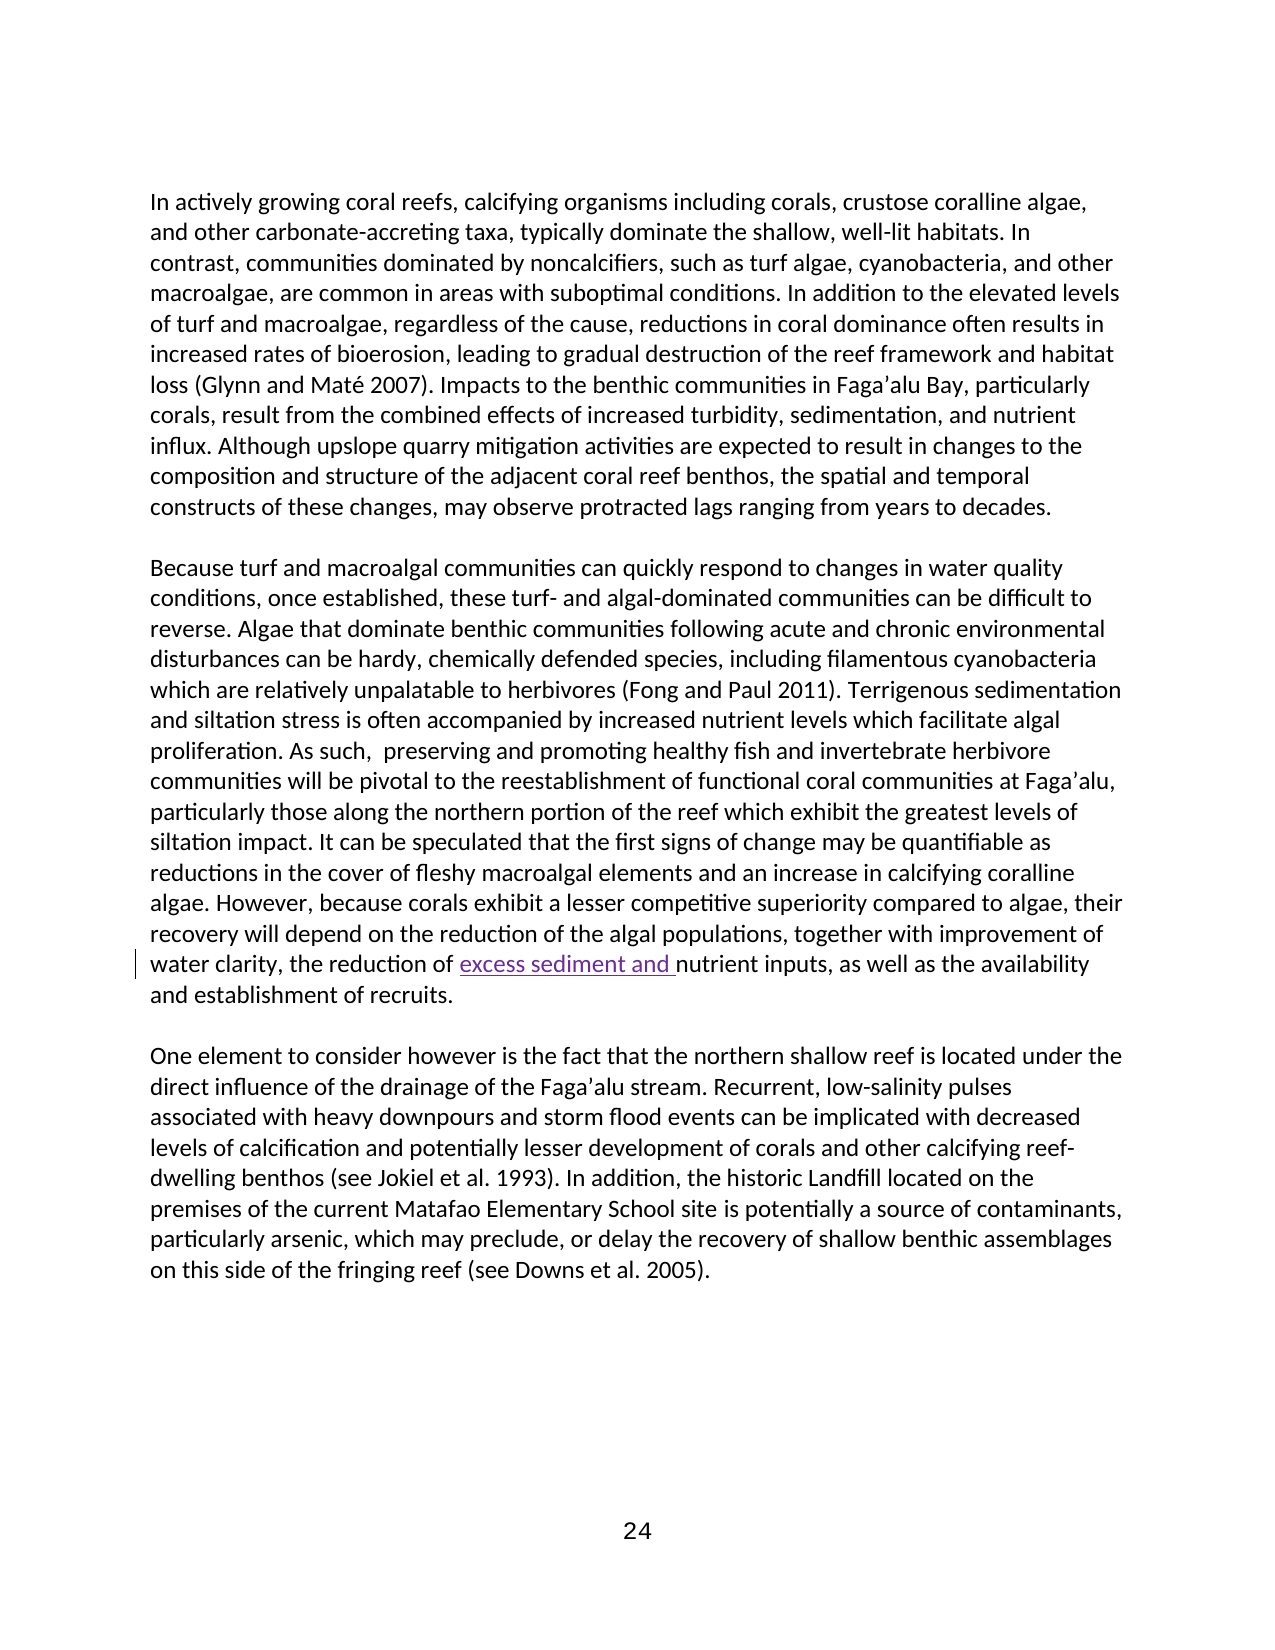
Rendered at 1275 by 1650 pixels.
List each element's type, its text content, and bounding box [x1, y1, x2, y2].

text Because turf and macroalgal communities can quickly respond to changes in water quality conditions, once established, these turf- and algal-dominated communities can be difficult to reverse. Algae that dominate benthic communities following acute and chronic environmental disturbances can be hardy, chemically defended species, including filamentous cyanobacteria which are relatively unpalatable to herbivores (Fong and Paul 2011). Terrigenous sedimentation and siltation stress is often accompanied by increased nutrient levels which facilitate algal proliferation. As such, preserving and promoting healthy fish and invertebrate herbivore communities will be pivotal to the reestablishment of functional coral communities at Faga’alu, particularly those along the northern portion of the reef which exhibit the greatest levels of siltation impact. It can be speculated that the first signs of change may be quantifiable as reductions in the cover of fleshy macroalgal elements and an increase in calcifying coralline algae. However, because corals exhibit a lesser competitive superiority compared to algae, their recovery will depend on the reduction of the algal populations, together with improvement of water clarity, the reduction of nutrient inputs, as well as the availability and establishment of recruits. [150, 552, 1125, 1010]
text One element to consider however is the fact that the northern shallow reef is located under the direct influence of the drainage of the Faga’alu stream. Recurrent, low-salinity pulses associated with heavy downpours and storm flood events can be implicated with decreased levels of calcification and potentially lesser development of corals and other calcifying reef-dwelling benthos (see Jokiel et al. 1993). In addition, the historic Landfill located on the premises of the current Matafao Elementary School site is potentially a source of contaminants, particularly arsenic, which may preclude, or delay the recovery of shallow benthic assemblages on this side of the fringing reef (see Downs et al. 2005). [150, 1040, 1125, 1284]
text In actively growing coral reefs, calcifying organisms including corals, crustose coralline algae, and other carbonate-accreting taxa, typically dominate the shallow, well-lit habitats. In contrast, communities dominated by noncalcifiers, such as turf algae, cyanobacteria, and other macroalgae, are common in areas with suboptimal conditions. In addition to the elevated levels of turf and macroalgae, regardless of the cause, reductions in coral dominance often results in increased rates of bioerosion, leading to gradual destruction of the reef framework and habitat loss (Glynn and Maté 2007). Impacts to the benthic communities in Faga’alu Bay, particularly corals, result from the combined effects of increased turbidity, sedimentation, and nutrient influx. Although upslope quarry mitigation activities are expected to result in changes to the composition and structure of the adjacent coral reef benthos, the spatial and temporal constructs of these changes, may observe protracted lags ranging from years to decades. [150, 186, 1125, 521]
